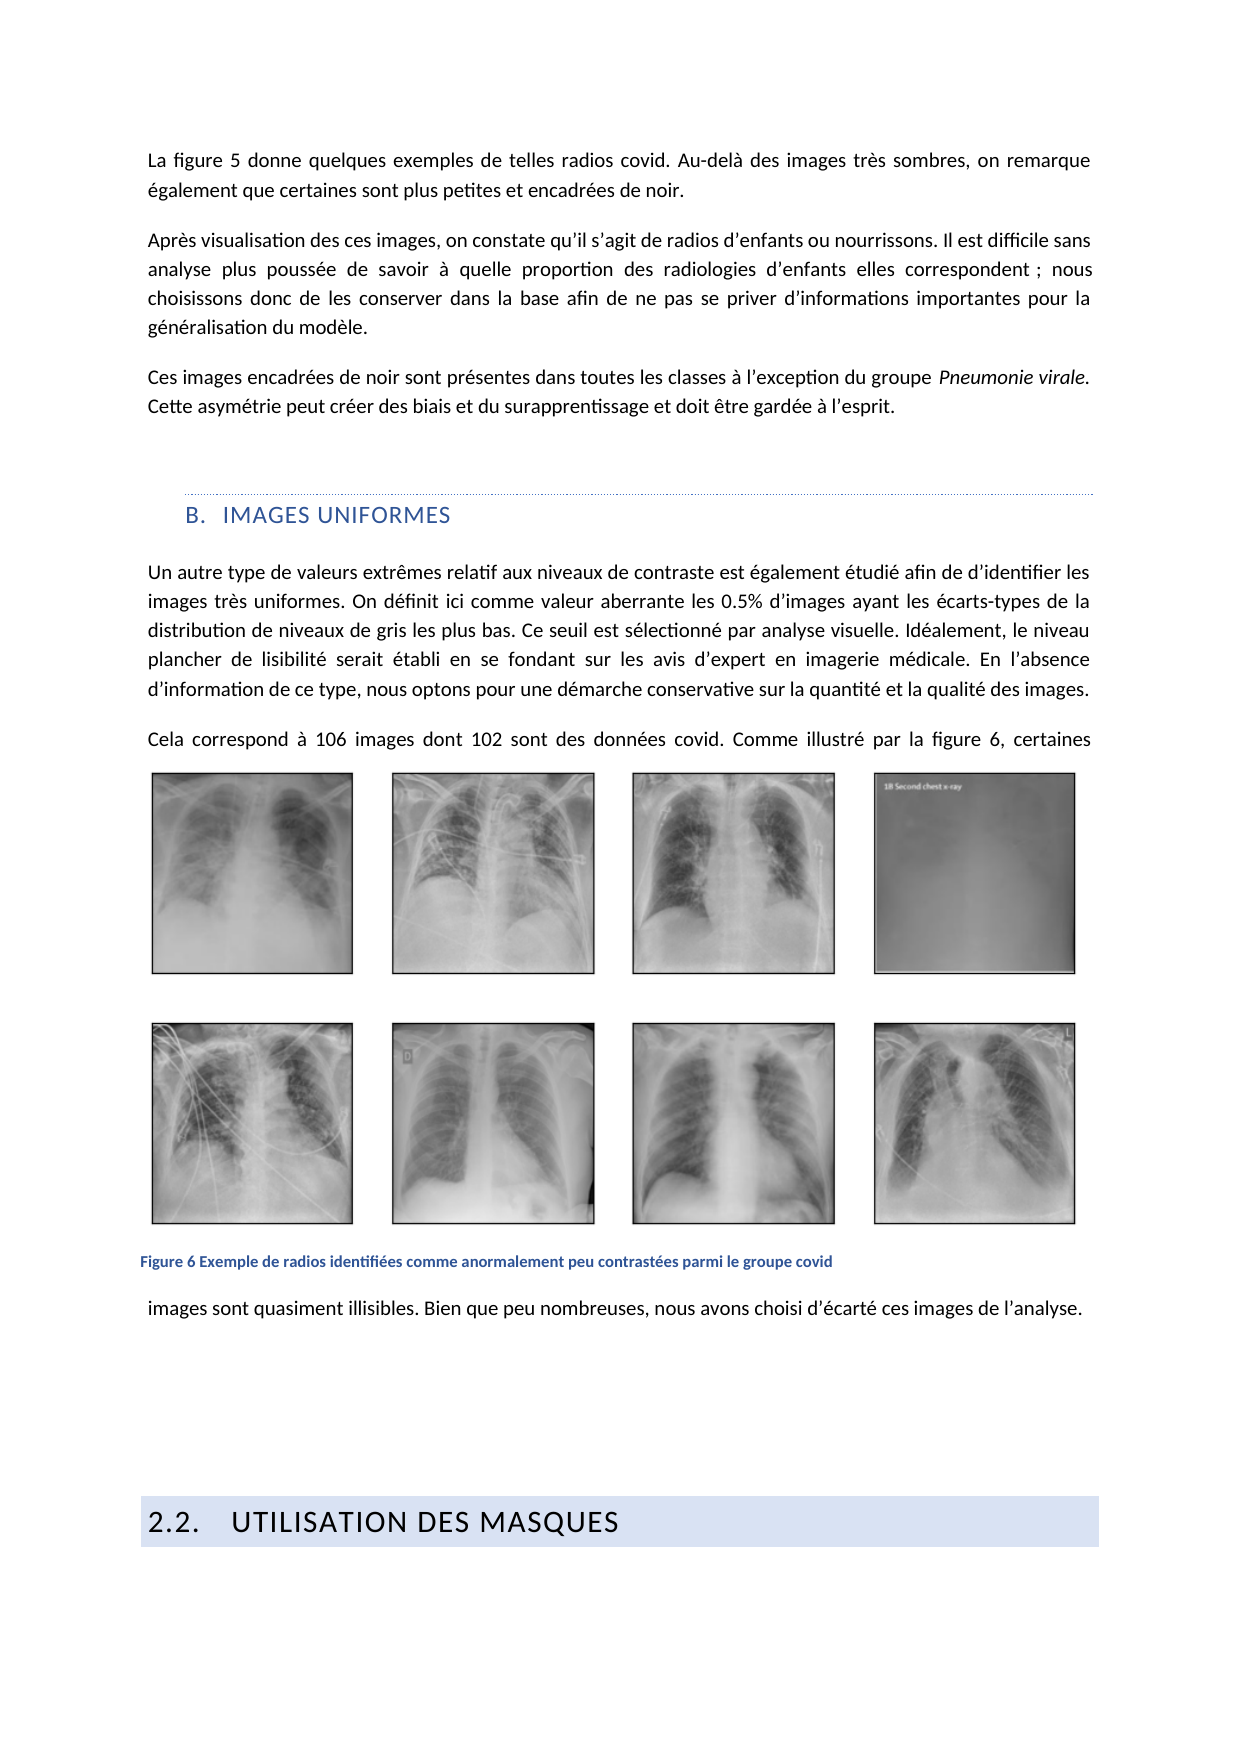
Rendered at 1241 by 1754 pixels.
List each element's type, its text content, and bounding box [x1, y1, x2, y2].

subtitle Images uniformes [185, 493, 1093, 530]
text La figure 5 donne quelques exemples de telles radios covid. Au-delà des images très sombres, on remarque également que certaines sont plus petites et encadrées de noir. [148, 148, 1093, 202]
text Ces images encadrées de noir sont présentes dans toutes les classes à l’exception du groupe Pneumonie virale. Cette asymétrie peut créer des biais et du surapprentissage et doit être gardée à l’esprit. [148, 364, 1093, 419]
text Un autre type de valeurs extrêmes relatif aux niveaux de contraste est également étudié afin de d’identifier les images très uniformes. On définit ici comme valeur aberrante les 0.5% d’images ayant les écarts-types de la distribution de niveaux de gris les plus bas. Ce seuil est sélectionné par analyse visuelle. Idéalement, le niveau plancher de lisibilité serait établi en se fondant sur les avis d’expert en imagerie médicale. En l’absence d’information de ce type, nous optons pour une démarche conservative sur la quantité et la qualité des images. [148, 559, 1093, 701]
subtitle Utilisation des masques [148, 1502, 1093, 1540]
picture [140, 761, 1086, 1235]
text Après visualisation des ces images, on constate qu’il s’agit de radios d’enfants ou nourrissons. Il est difficile sans analyse plus poussée de savoir à quelle proportion des radiologies d’enfants elles correspondent ; nous choisissons donc de les conserver dans la base afin de ne pas se priver d’informations importantes pour la généralisation du modèle. [148, 227, 1093, 340]
